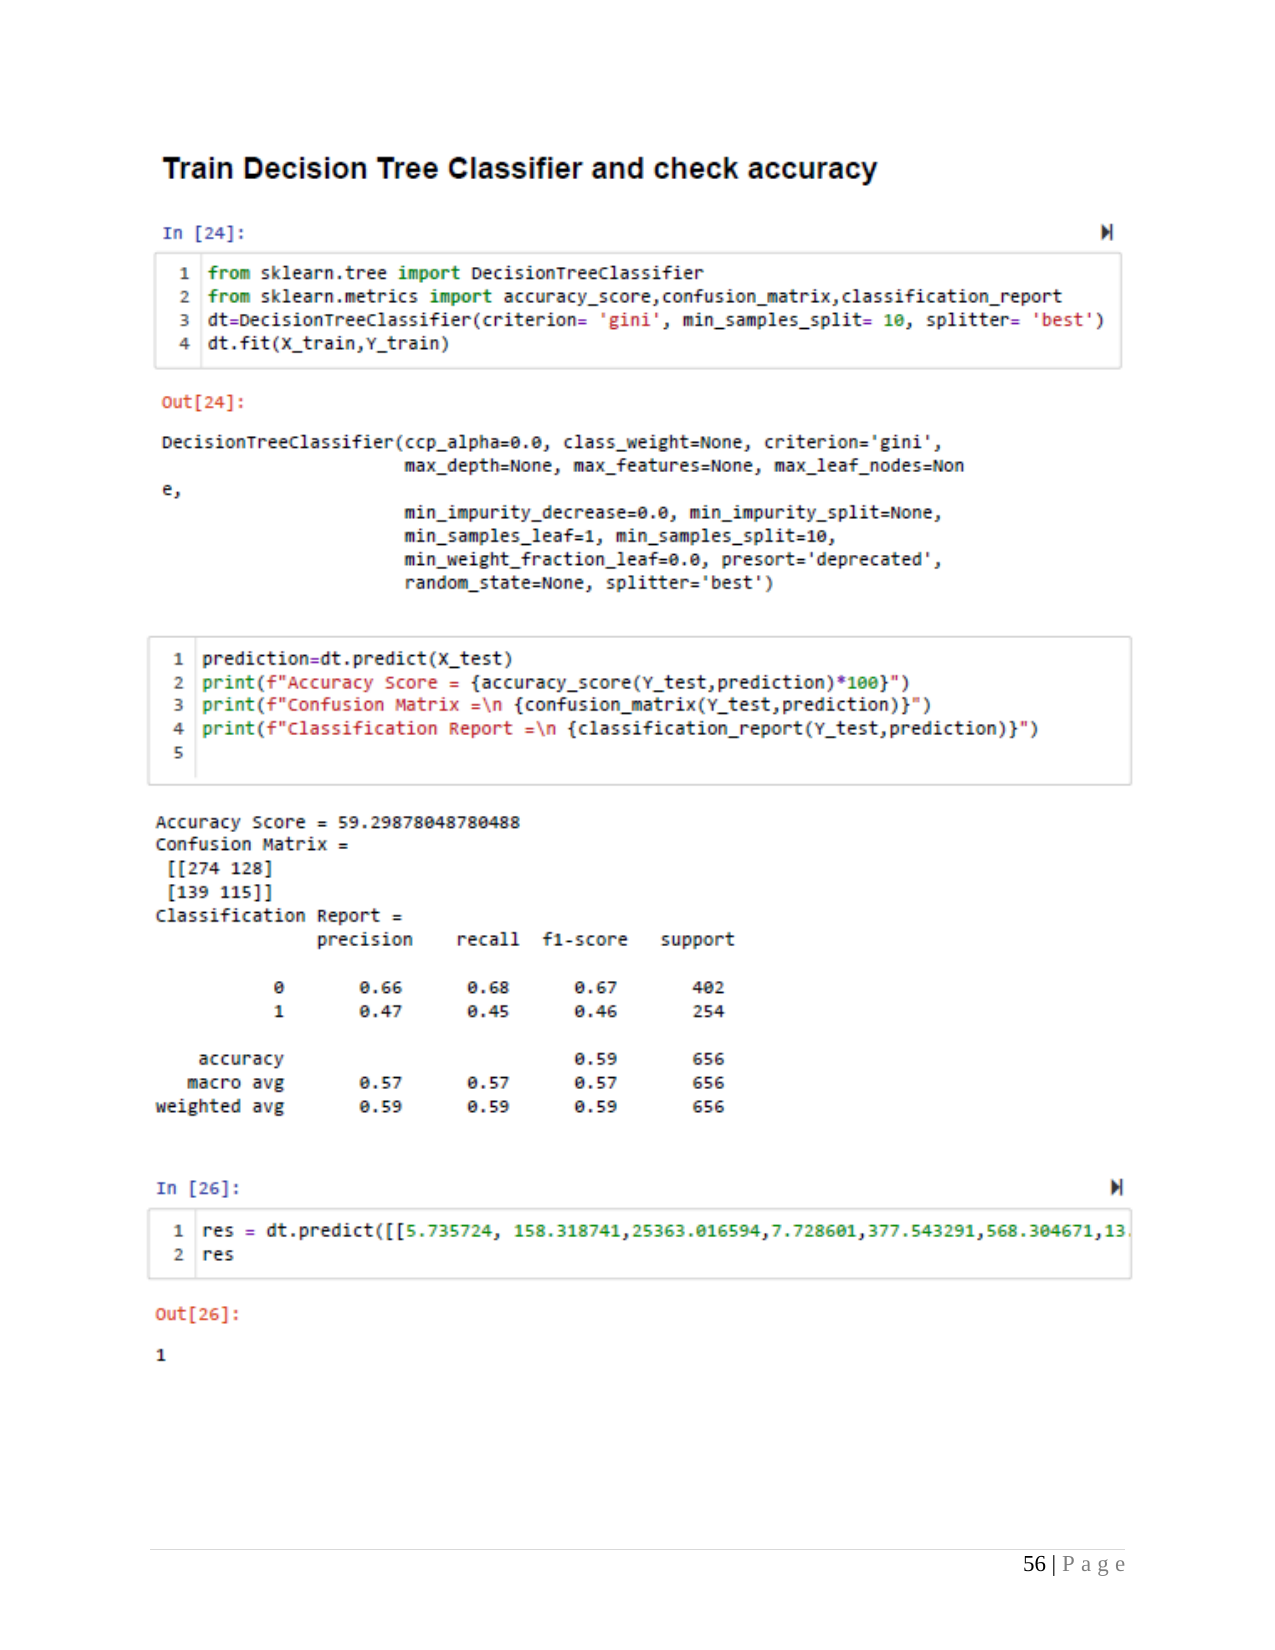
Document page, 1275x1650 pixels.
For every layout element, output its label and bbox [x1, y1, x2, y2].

picture [108, 128, 1167, 1401]
